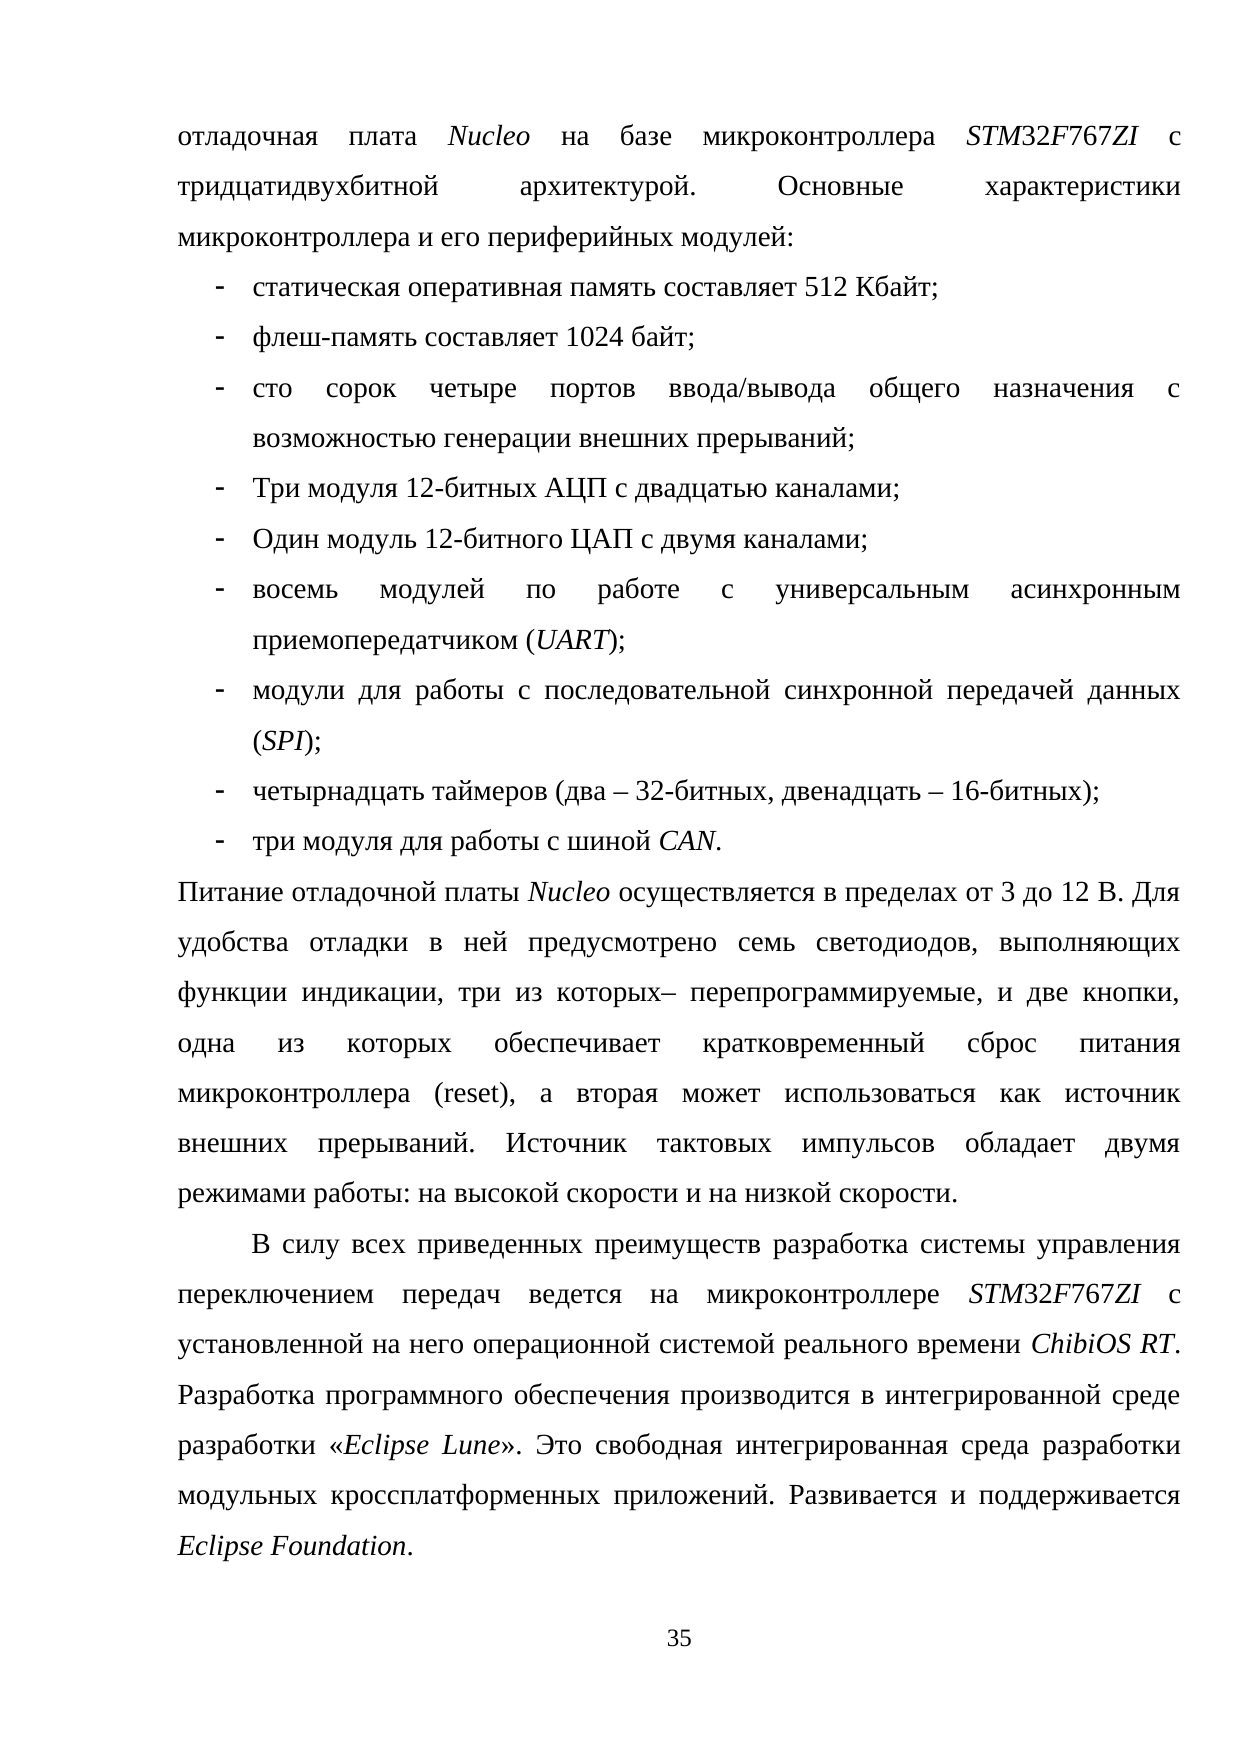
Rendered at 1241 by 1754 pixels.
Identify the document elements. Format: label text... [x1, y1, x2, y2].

text отладочная плата Nucleo на базе микроконтроллера STM32F767ZI с тридцатидвухбитной архитектурой. Основные характеристики микроконтроллера и его периферийных модулей: [177, 118, 1181, 252]
text Питание отладочной платы Nucleo осуществляется в пределах от 3 до 12 В. Для удобства отладки в ней предусмотрено семь светодиодов, выполняющих функции индикации, три из которых– перепрограммируемые, и две кнопки, одна из которых обеспечивает кратковременный сброс питания микроконтроллера (reset), а вторая может использоваться как источник внешних прерываний. Источник тактовых импульсов обладает двумя режимами работы: на высокой скорости и на низкой скорости. [177, 874, 1181, 1209]
list Один модуль 12-битного ЦАП с двумя каналами; [215, 521, 1181, 555]
list Три модуля 12-битных АЦП с двадцатью каналами; [215, 471, 1181, 504]
list три модуля для работы с шиной CAN. [215, 823, 1181, 857]
list модули для работы с последовательной синхронной передачей данных (SPI); [215, 672, 1181, 756]
list сто сорок четыре портов ввода/вывода общего назначения с возможностью генерации внешних прерываний; [215, 370, 1181, 454]
list флеш-память составляет 1024 байт; [215, 319, 1181, 353]
list статическая оперативная память составляет 512 Кбайт; [215, 269, 1181, 303]
list четырнадцать таймеров (два – 32-битных, двенадцать – 16-битных); [215, 773, 1181, 807]
text В силу всех приведенных преимуществ разработка системы управления переключением передач ведется на микроконтроллере STM32F767ZI с установленной на него операционной системой реального времени ChibiOS RT. Разработка программного обеспечения производится в интегрированной среде разработки «Eclipse Lune». Это свободная интегрированная среда разработки модульных кроссплатформенных приложений. Развивается и поддерживается Eclipse Foundation. [177, 1226, 1181, 1561]
list восемь модулей по работе с универсальным асинхронным приемопередатчиком (UART); [215, 571, 1181, 655]
